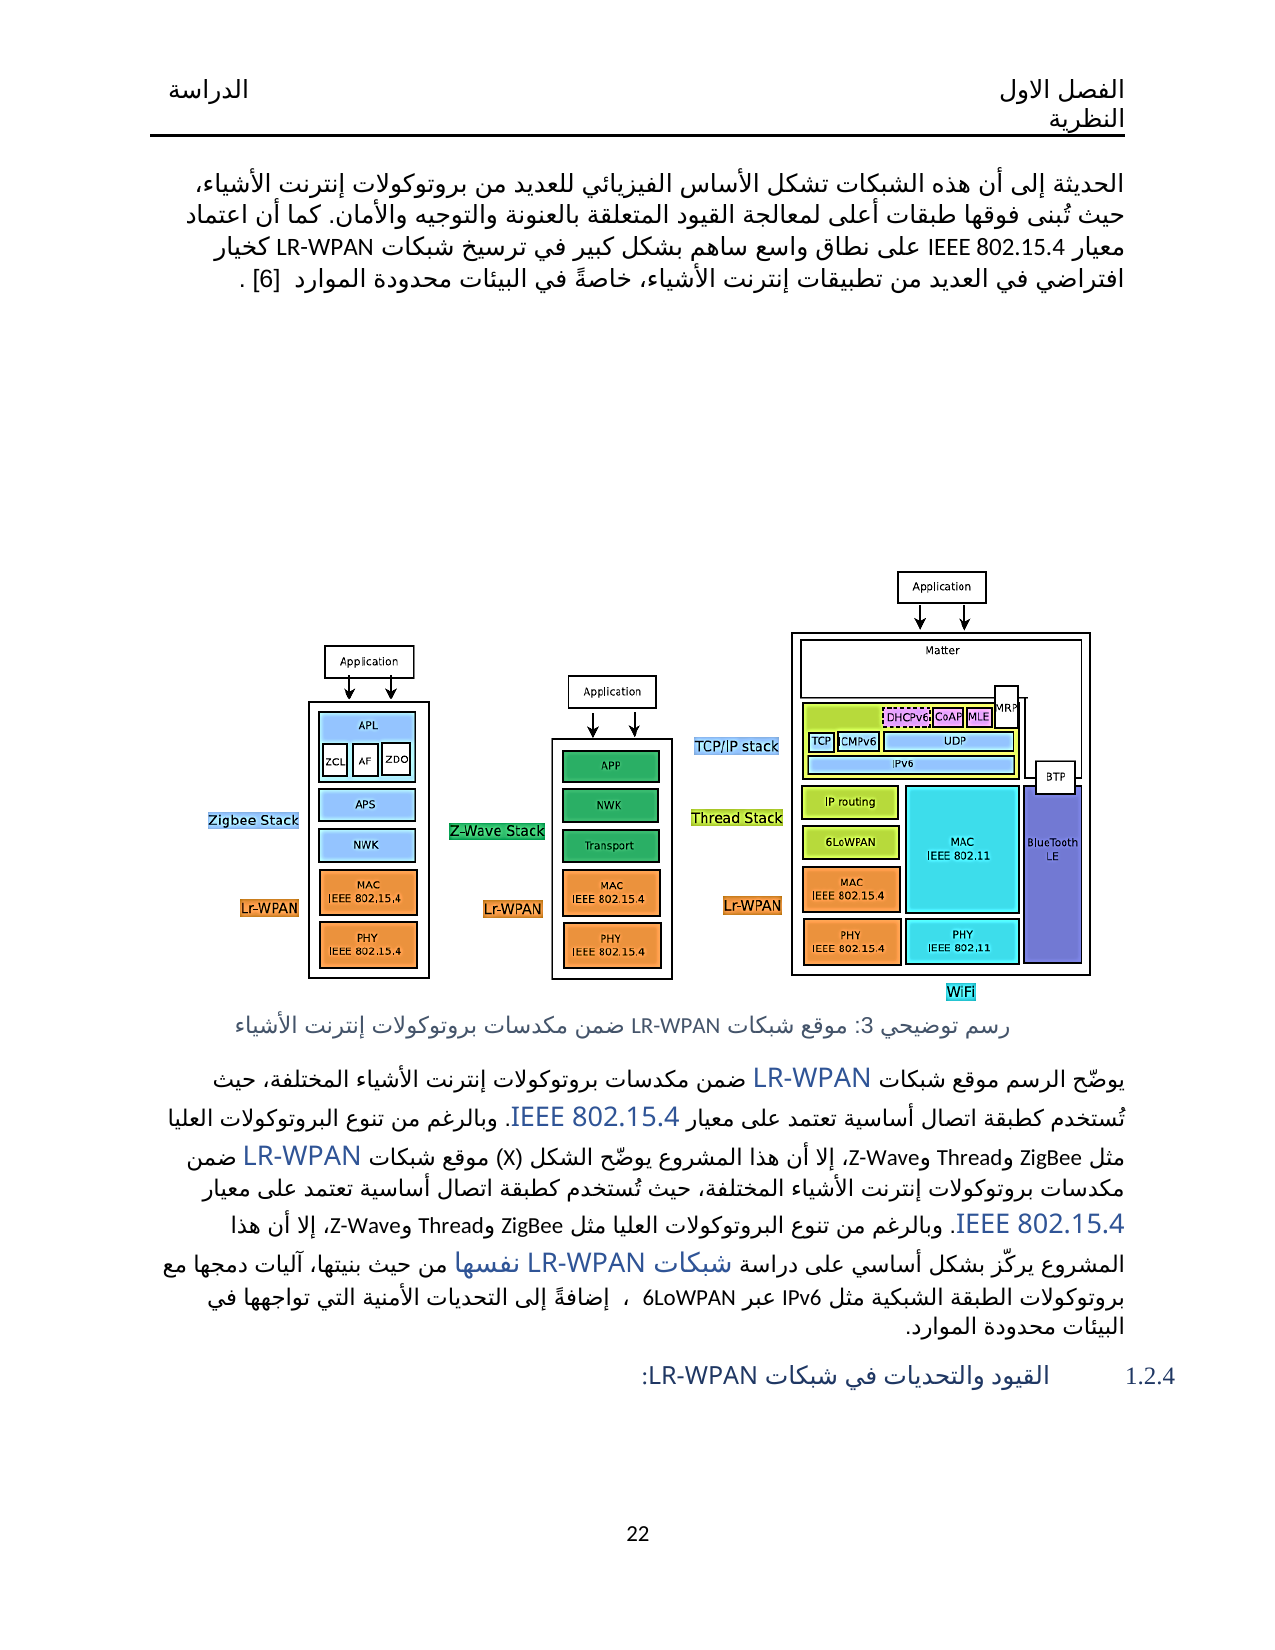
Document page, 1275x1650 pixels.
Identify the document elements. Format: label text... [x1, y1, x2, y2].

subtitle القيود والتحديات في شبكات LR-WPAN: [150, 1358, 1125, 1392]
picture [163, 563, 1121, 1012]
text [150, 169, 1125, 293]
